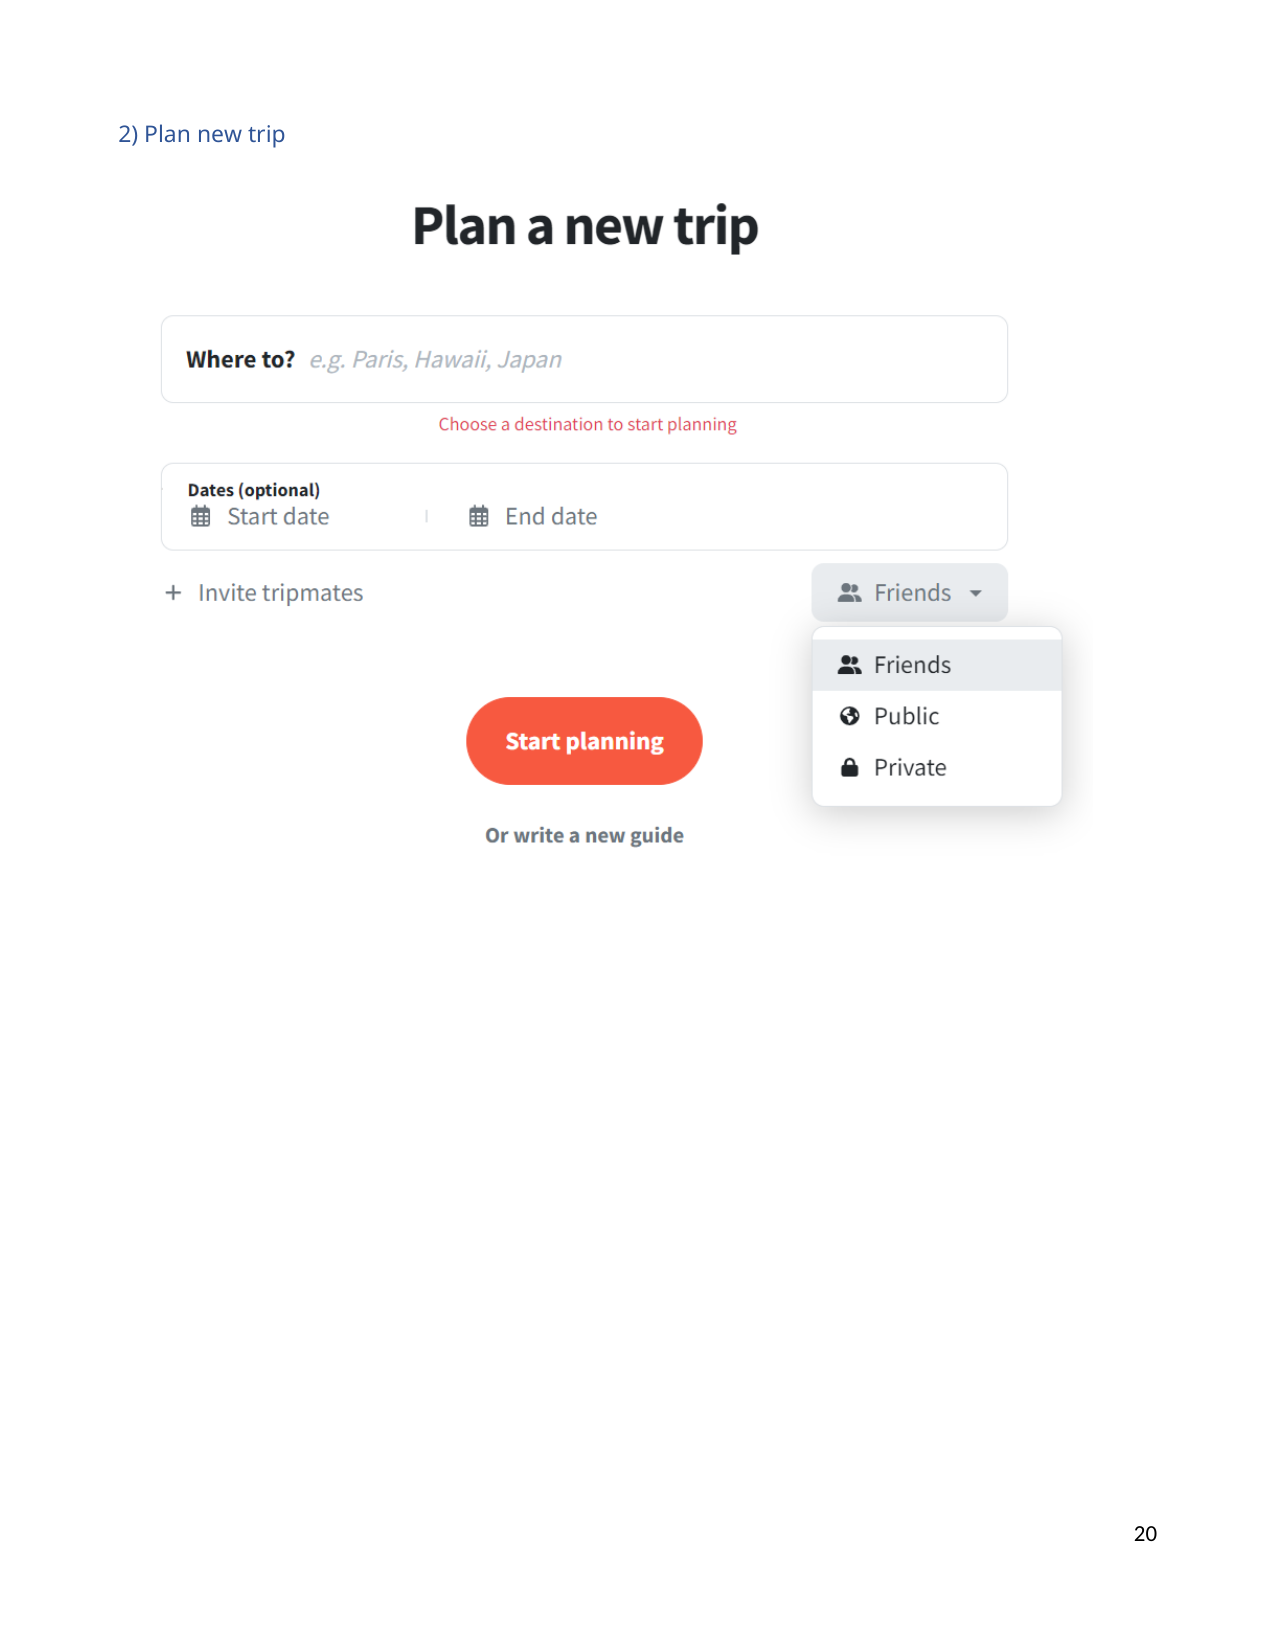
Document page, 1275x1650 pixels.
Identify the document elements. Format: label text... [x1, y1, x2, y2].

picture [118, 151, 1094, 899]
subtitle 2) Plan new trip [118, 118, 1157, 149]
